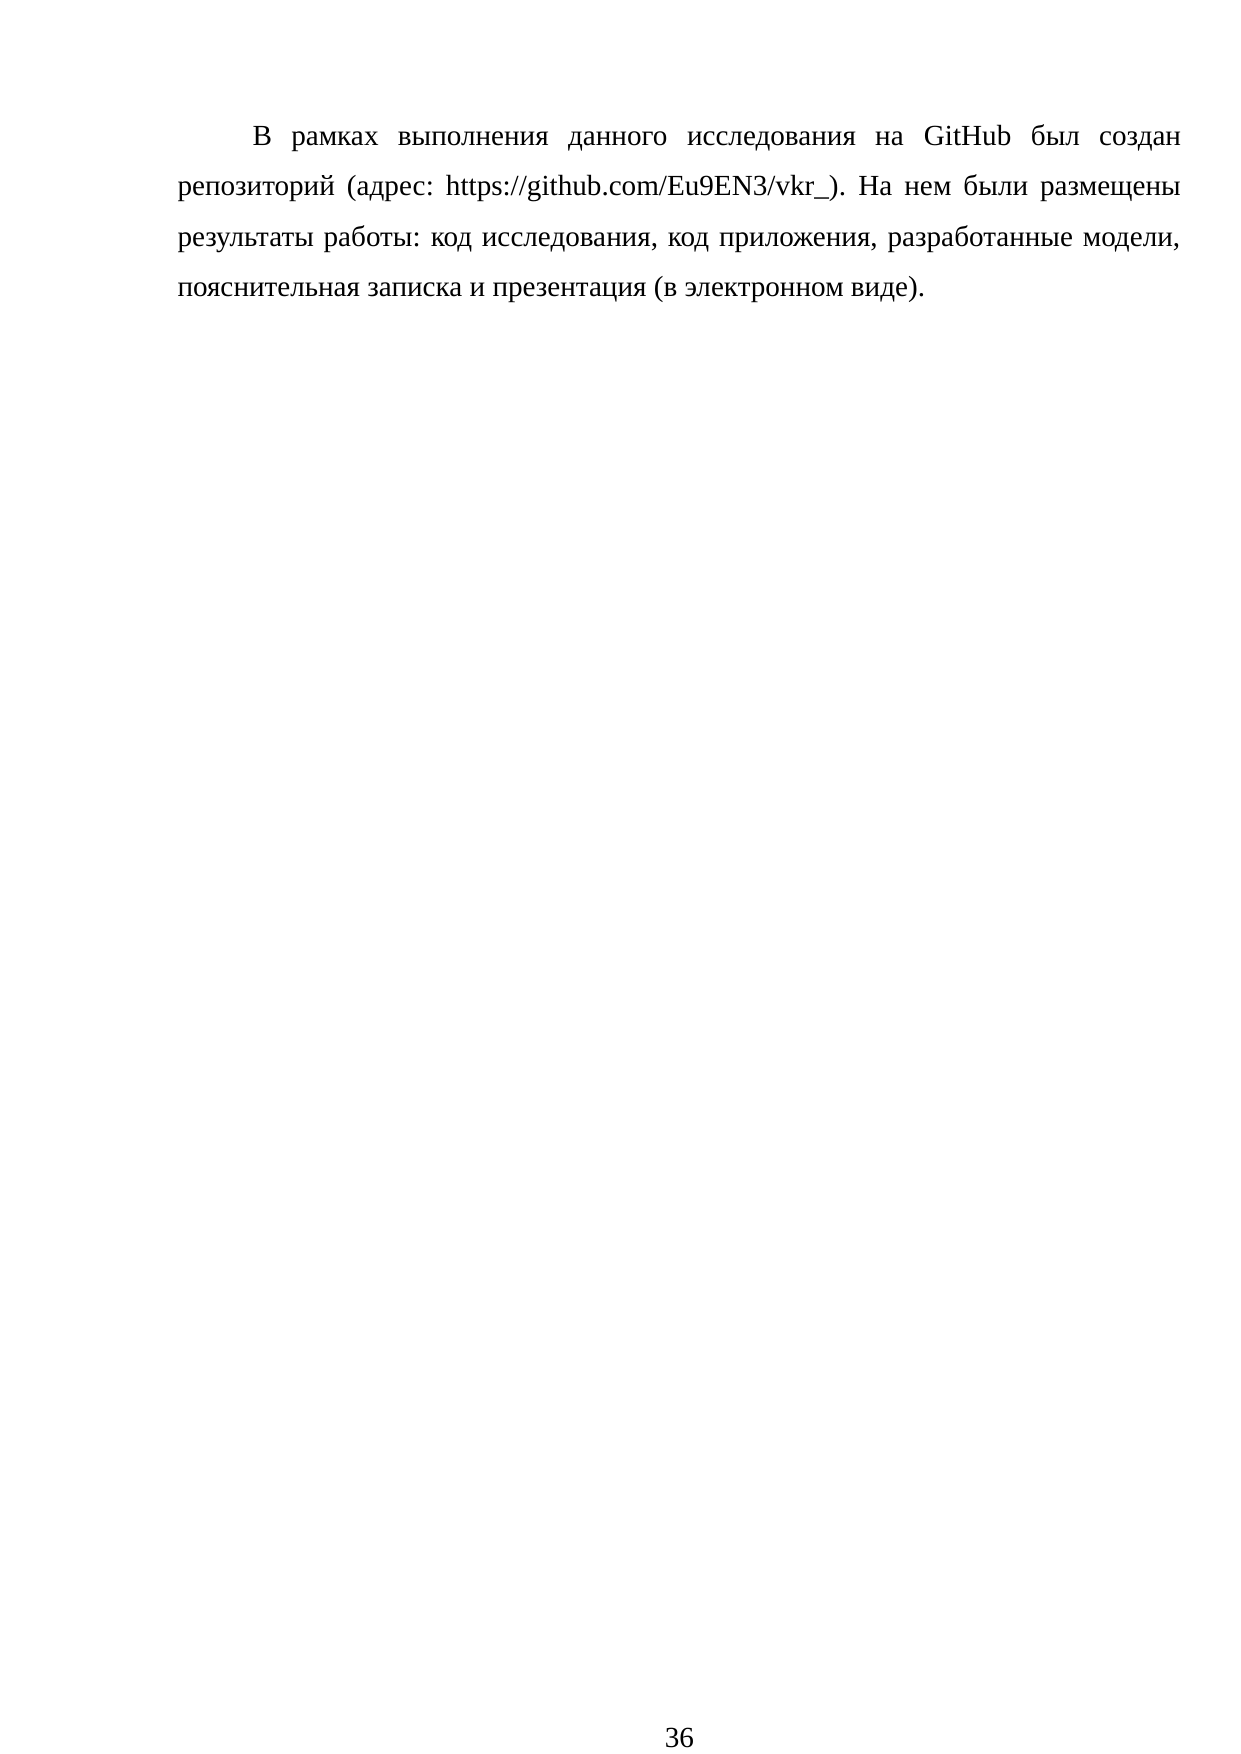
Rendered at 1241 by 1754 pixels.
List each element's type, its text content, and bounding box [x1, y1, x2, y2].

text В рамках выполнения данного исследования на GitHub был создан репозиторий (адрес: https://github.com/Eu9EN3/vkr_). На нем были размещены результаты работы: код исследования, код приложения, разработанные модели, пояснительная записка и презентация (в электронном виде). [177, 118, 1181, 303]
